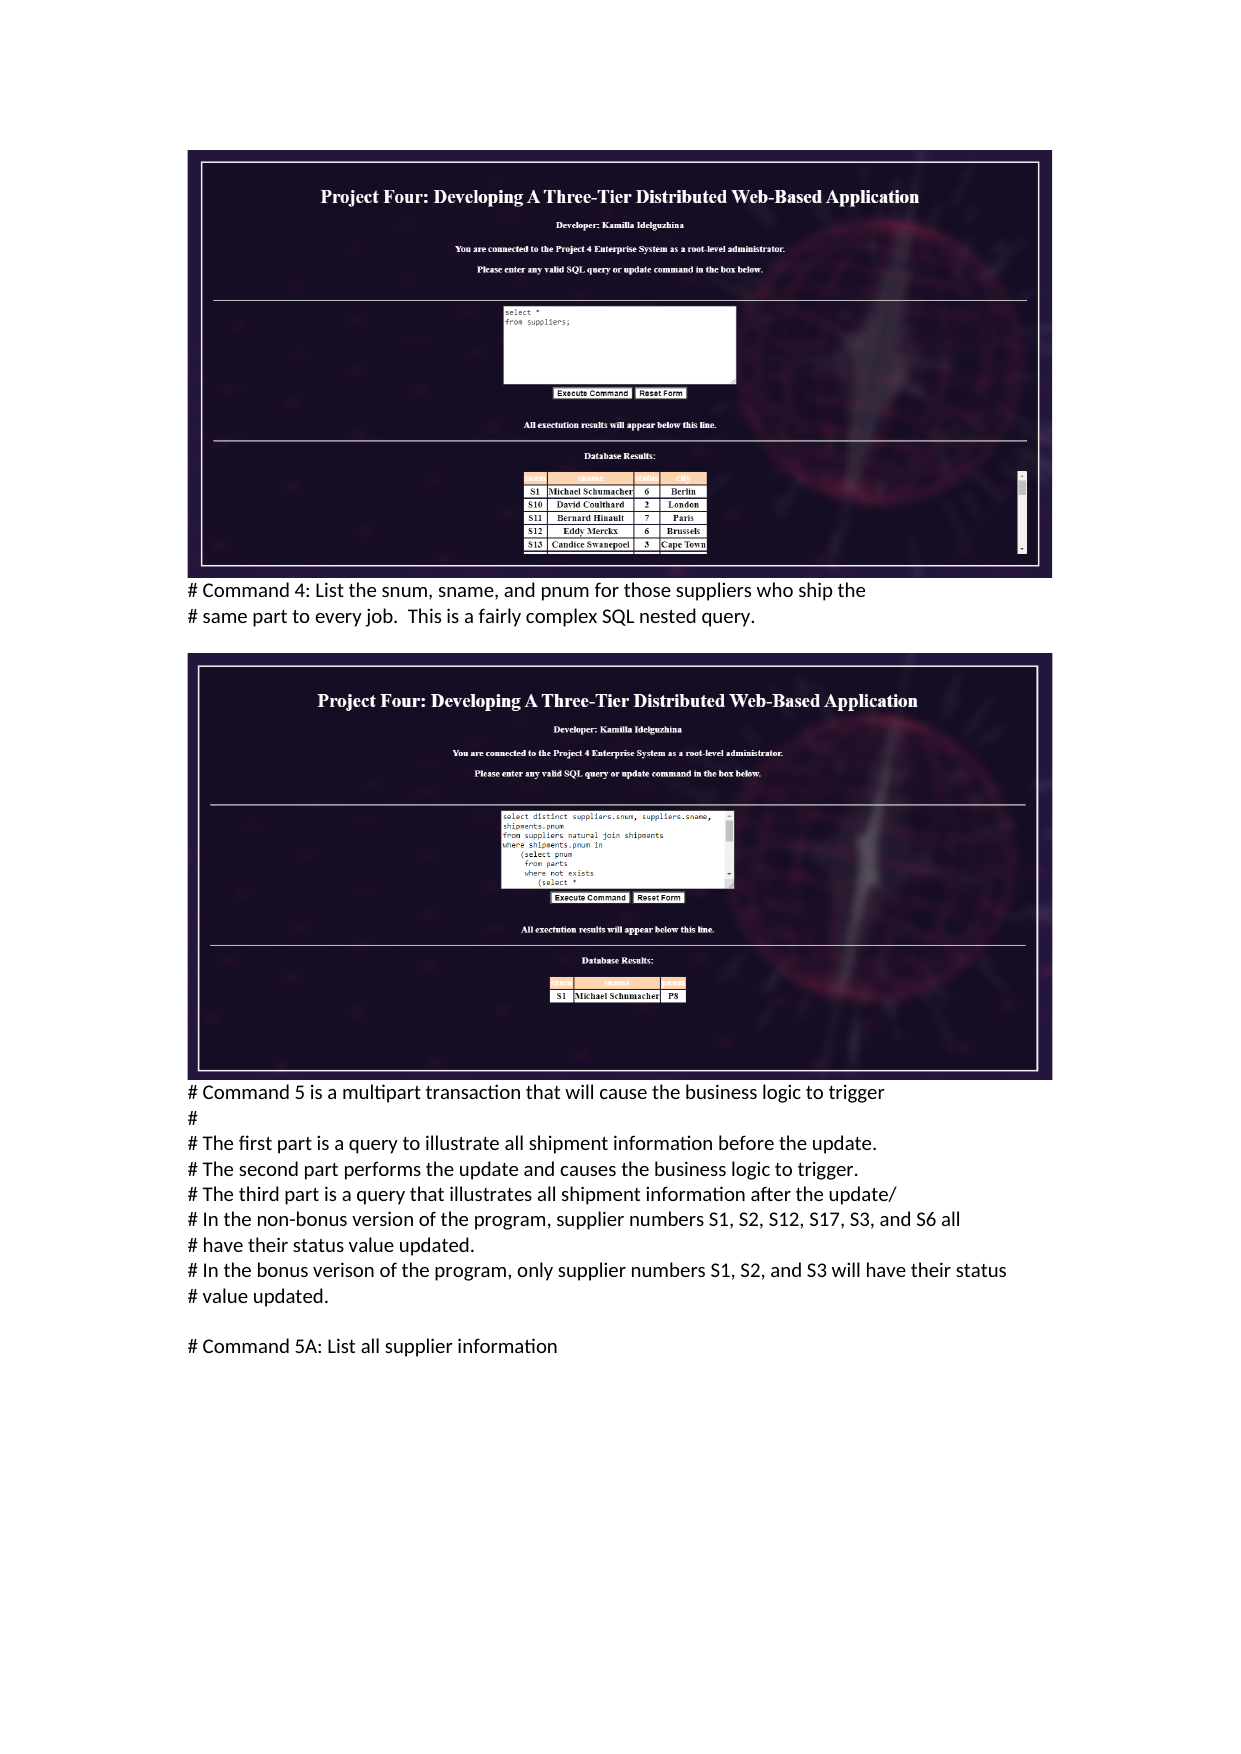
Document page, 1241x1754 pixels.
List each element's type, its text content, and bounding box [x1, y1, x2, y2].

text # [187, 1105, 1053, 1130]
text # Command 4: List the snum, sname, and pnum for those suppliers who ship the [187, 578, 1053, 603]
picture [187, 653, 1053, 1080]
text # The third part is a query that illustrates all shipment information after the update/ [187, 1181, 1053, 1207]
text # have their status value updated. [187, 1232, 1053, 1257]
text # same part to every job. This is a fairly complex SQL nested query. [187, 603, 1053, 628]
text # In the bonus verison of the program, only supplier numbers S1, S2, and S3 will have their status [187, 1257, 1053, 1283]
picture [187, 150, 1053, 578]
text # Command 5 is a multipart transaction that will cause the business logic to trigger [187, 1080, 1053, 1105]
text # value updated. [187, 1283, 1053, 1308]
text # The second part performs the update and causes the business logic to trigger. [187, 1156, 1053, 1181]
text # In the non-bonus version of the program, supplier numbers S1, S2, S12, S17, S3, and S6 all [187, 1207, 1053, 1232]
text # Command 5A: List all supplier information [187, 1334, 1053, 1359]
text # The first part is a query to illustrate all shipment information before the update. [187, 1130, 1053, 1156]
